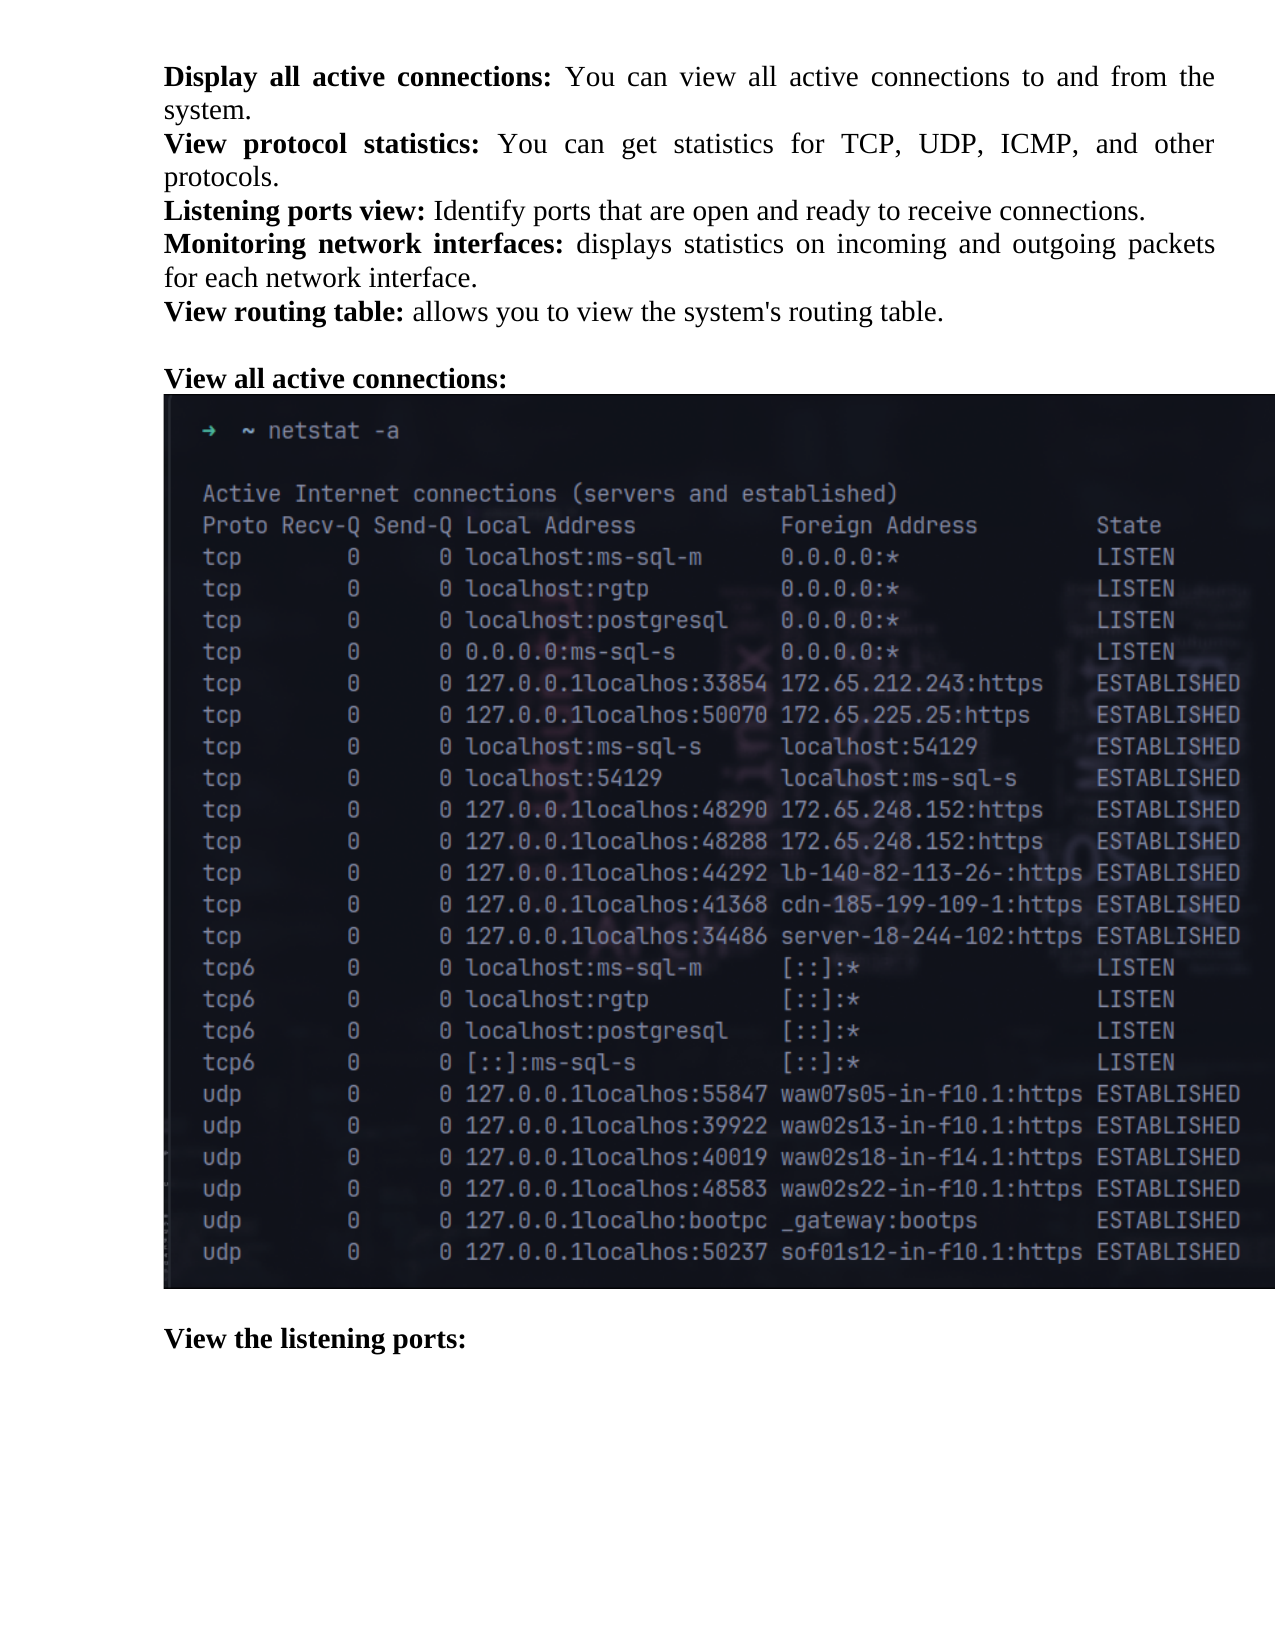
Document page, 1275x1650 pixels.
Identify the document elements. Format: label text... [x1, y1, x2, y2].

text View routing table: allows you to view the system's routing table. [163, 294, 1216, 327]
text View protocol statistics: You can get statistics for TCP, UDP, ICMP, and other protocols. [163, 126, 1216, 193]
text Monitoring network interfaces: displays statistics on incoming and outgoing packets for each network interface. [163, 227, 1216, 294]
text Listening ports view: Identify ports that are open and ready to receive connections. [163, 193, 1216, 227]
text View all active connections: [163, 361, 1216, 394]
picture [163, 394, 1275, 1289]
text Display all active connections: You can view all active connections to and from the system. [163, 59, 1216, 126]
text View the listening ports: [163, 1322, 1216, 1355]
